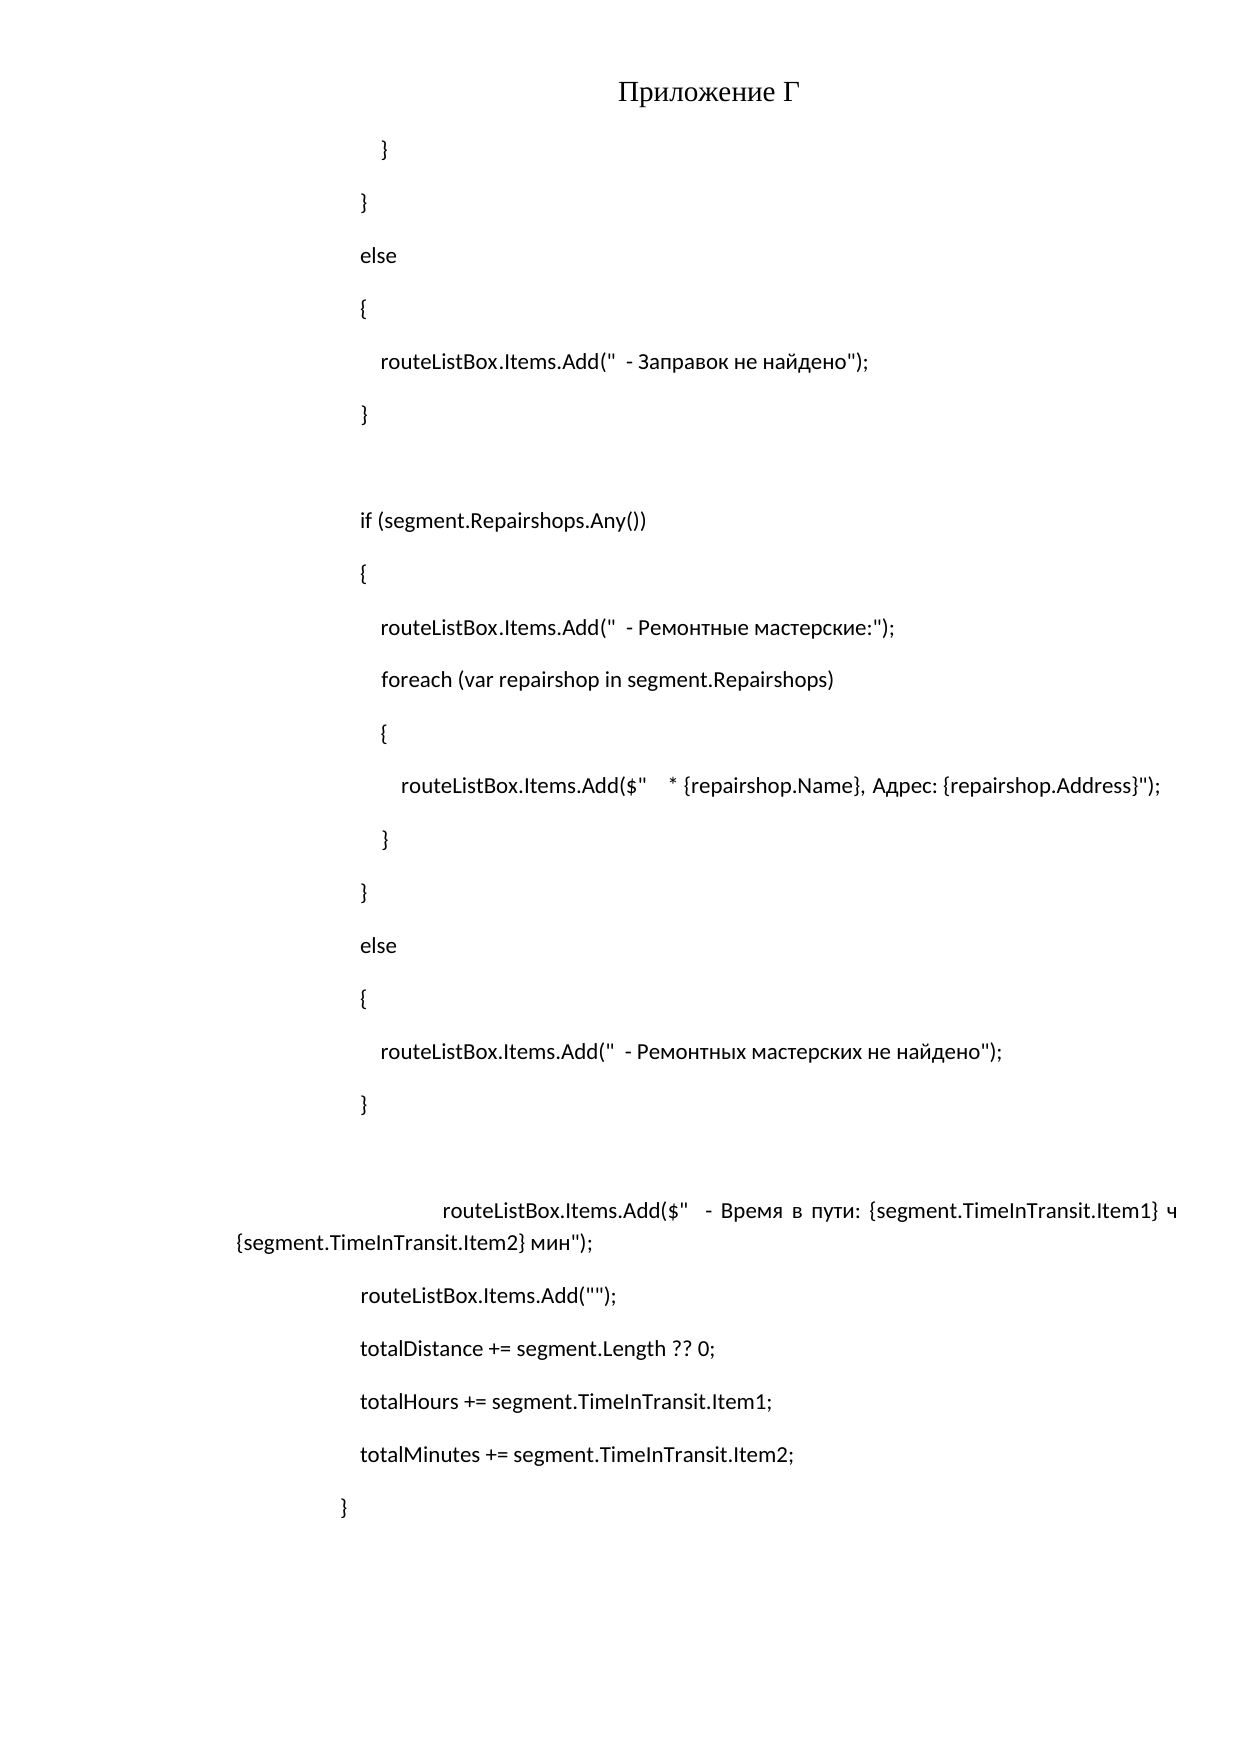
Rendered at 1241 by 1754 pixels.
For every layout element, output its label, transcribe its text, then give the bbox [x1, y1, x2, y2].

text if (segment.Repairshops.Any()) [236, 507, 1181, 534]
text routeListBox.Items.Add(" - Заправок не найдено"); [236, 347, 1181, 376]
text totalDistance += segment.Length ?? 0; [236, 1334, 1181, 1362]
text } [236, 135, 1181, 163]
text routeListBox.Items.Add($" * {repairshop.Name}, Адрес: {repairshop.Address}"); [236, 772, 1181, 800]
text } [236, 1493, 1181, 1521]
text else [236, 241, 1181, 269]
text routeListBox.Items.Add(" - Ремонтные мастерские:"); [236, 613, 1181, 641]
text routeListBox.Items.Add(" - Ремонтных мастерских не найдено"); [236, 1037, 1181, 1065]
text { [236, 559, 1181, 588]
text } [236, 401, 1181, 428]
text routeListBox.Items.Add(""); [236, 1281, 1181, 1309]
text { [236, 294, 1181, 322]
text foreach (var repairshop in segment.Repairshops) [236, 666, 1181, 694]
text { [236, 719, 1181, 747]
text } [236, 188, 1181, 216]
text totalHours += segment.TimeInTransit.Item1; [236, 1387, 1181, 1415]
text } [236, 878, 1181, 906]
text { [236, 984, 1181, 1012]
text else [236, 931, 1181, 959]
text } [236, 825, 1181, 853]
text } [236, 1090, 1181, 1118]
text totalMinutes += segment.TimeInTransit.Item2; [236, 1440, 1181, 1468]
text routeListBox.Items.Add($" - Время в пути: {segment.TimeInTransit.Item1} ч {segment.TimeInTransit.Item2} мин"); [236, 1196, 1181, 1256]
